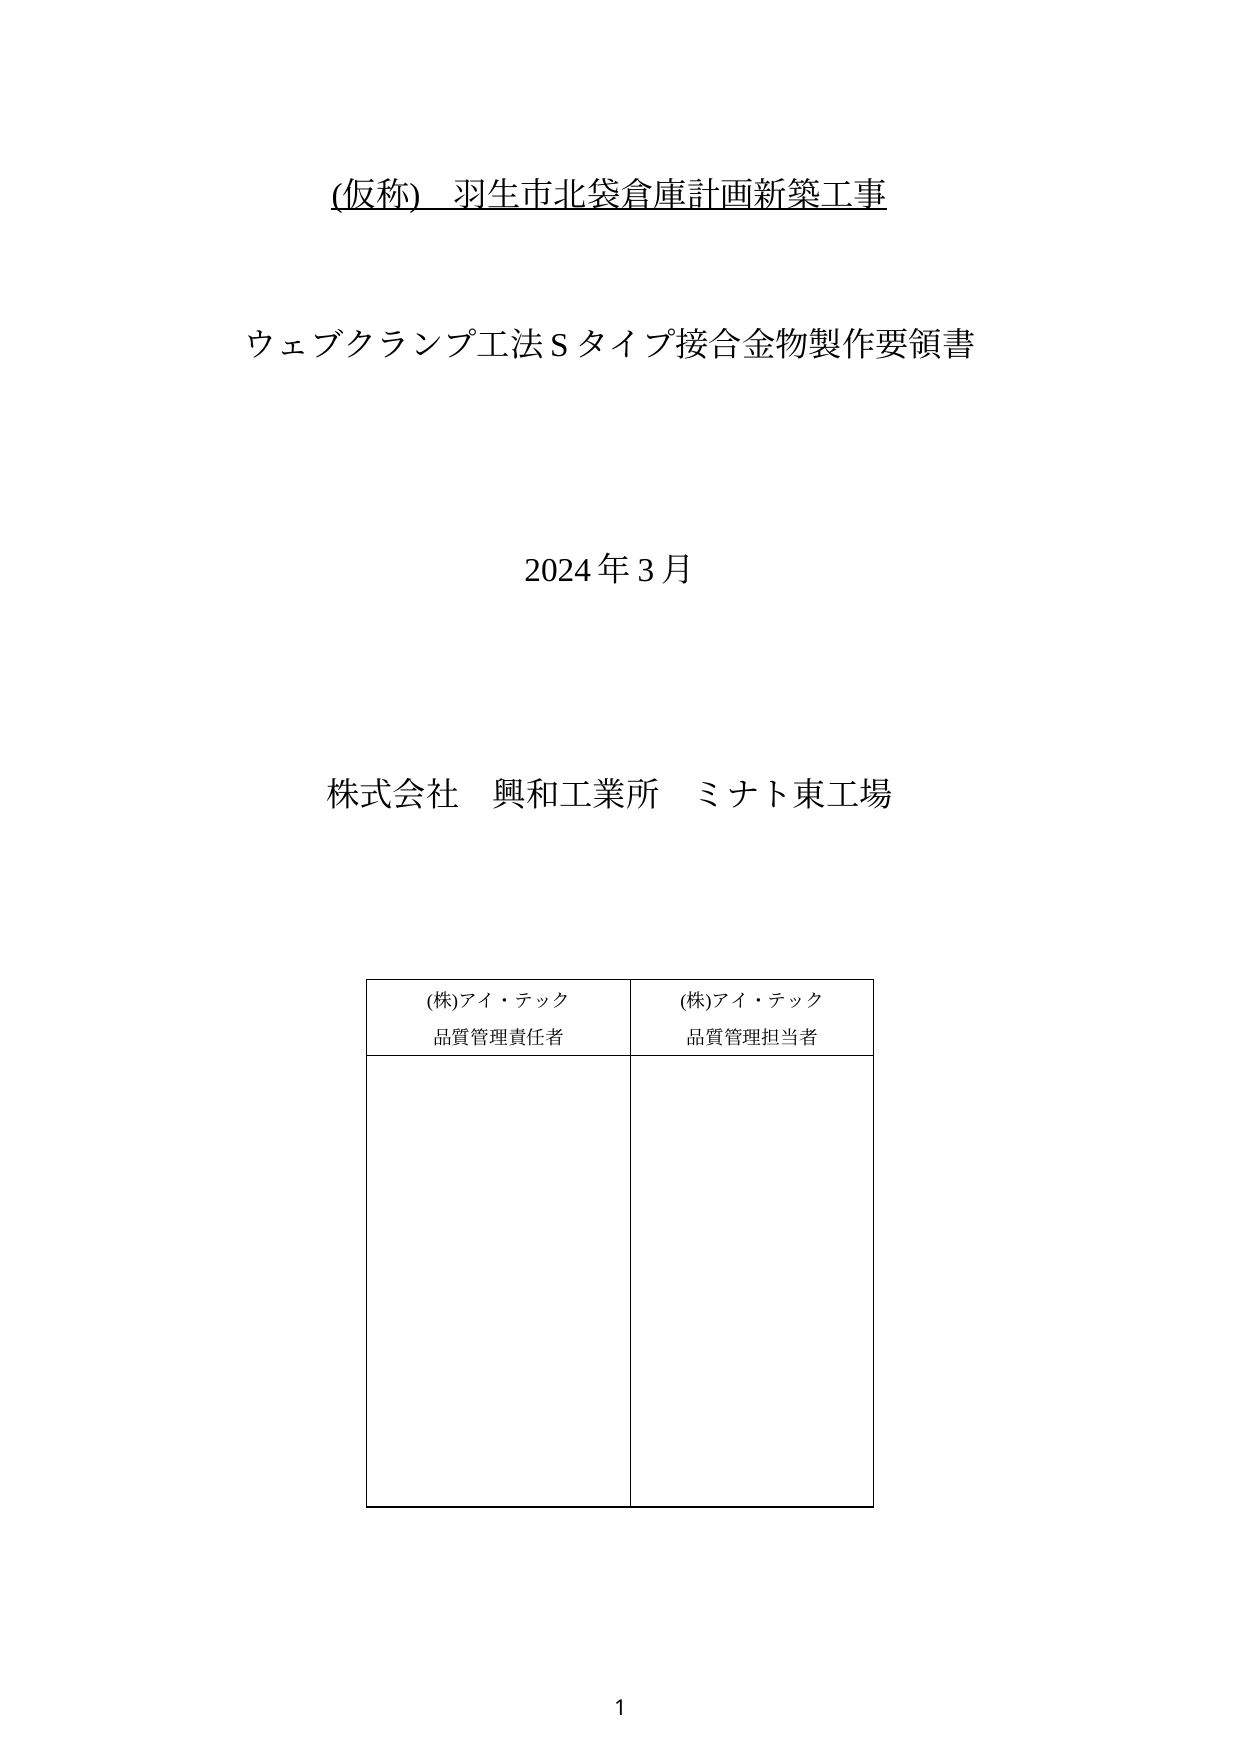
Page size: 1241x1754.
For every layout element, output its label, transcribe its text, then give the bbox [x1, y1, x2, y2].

text 2024年3月 [118, 529, 1100, 604]
table_cell [367, 1056, 630, 1506]
text ウェブクランプ工法Sタイプ接合金物製作要領書 [118, 304, 1100, 379]
table_header (株)アイ・テック 品質管理責任者 [367, 980, 630, 1055]
table_cell [631, 1056, 873, 1506]
table_header (株)アイ・テック 品質管理担当者 [631, 980, 873, 1055]
text (仮称) 羽生市北袋倉庫計画新築工事 [118, 154, 1100, 229]
text 株式会社 興和工業所 ミナト東工場 [118, 754, 1100, 829]
